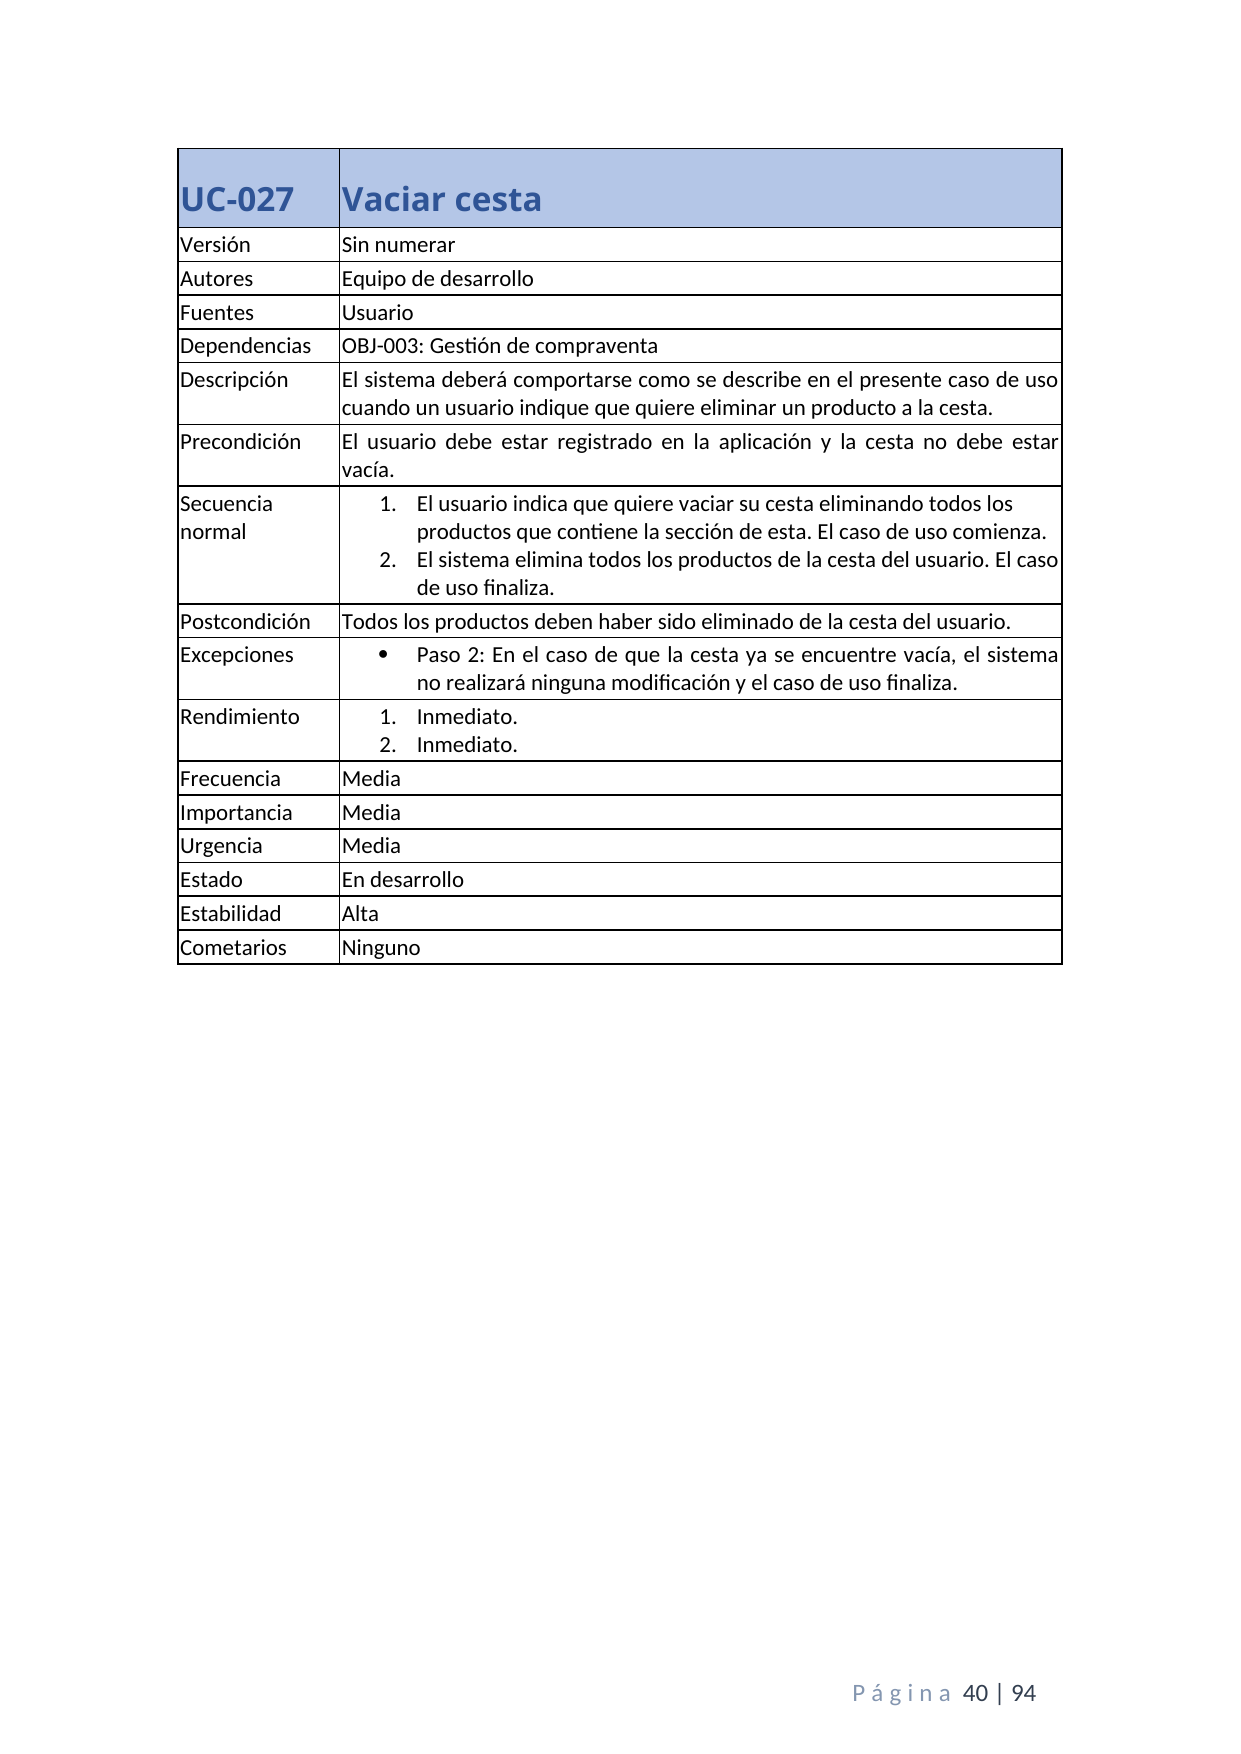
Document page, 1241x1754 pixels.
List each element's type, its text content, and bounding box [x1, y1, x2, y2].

table_cell Usuario [340, 296, 1061, 328]
table_header Vaciar cesta [340, 149, 1061, 227]
table_cell El usuario indica que quiere vaciar su cesta eliminando todos los productos que contiene la sección de esta. El caso de uso comienza. El sistema elimina todos los productos de la cesta del usuario. El caso de uso finaliza. [340, 487, 1061, 603]
table_cell Excepciones [179, 638, 339, 699]
table_cell Fuentes [179, 296, 339, 328]
table_cell Media [340, 762, 1061, 794]
table_cell En desarrollo [340, 863, 1061, 895]
table_cell Media [340, 830, 1061, 862]
table_cell Importancia [179, 796, 339, 828]
table_cell Postcondición [179, 605, 339, 637]
table_cell El sistema deberá comportarse como se describe en el presente caso de uso cuando un usuario indique que quiere eliminar un producto a la cesta. [340, 363, 1061, 423]
table_cell Autores [179, 262, 339, 294]
table_cell Dependencias [179, 330, 339, 362]
table_cell Alta [340, 897, 1061, 929]
table_cell Inmediato. Inmediato. [340, 700, 1061, 760]
table_cell El usuario debe estar registrado en la aplicación y la cesta no debe estar vacía. [340, 425, 1061, 485]
table_cell Cometarios [179, 931, 339, 963]
table_cell OBJ-003: Gestión de compraventa [340, 330, 1061, 362]
table_cell Precondición [179, 425, 339, 485]
table_cell Paso 2: En el caso de que la cesta ya se encuentre vacía, el sistema no realizará ninguna modificación y el caso de uso finaliza. [340, 638, 1061, 699]
table_cell Todos los productos deben haber sido eliminado de la cesta del usuario. [340, 605, 1061, 637]
table_cell Descripción [179, 363, 339, 423]
table_cell Frecuencia [179, 762, 339, 794]
table_cell Equipo de desarrollo [340, 262, 1061, 294]
table_cell Rendimiento [179, 700, 339, 760]
table_cell Sin numerar [340, 228, 1061, 261]
table_cell Estabilidad [179, 897, 339, 929]
table_cell Media [340, 796, 1061, 828]
table_cell Urgencia [179, 830, 339, 862]
table_header UC-027 [179, 149, 339, 227]
table_cell Estado [179, 863, 339, 895]
table_cell Secuencia normal [179, 487, 339, 603]
table_cell Ninguno [340, 931, 1061, 963]
table_cell Versión [179, 228, 339, 261]
